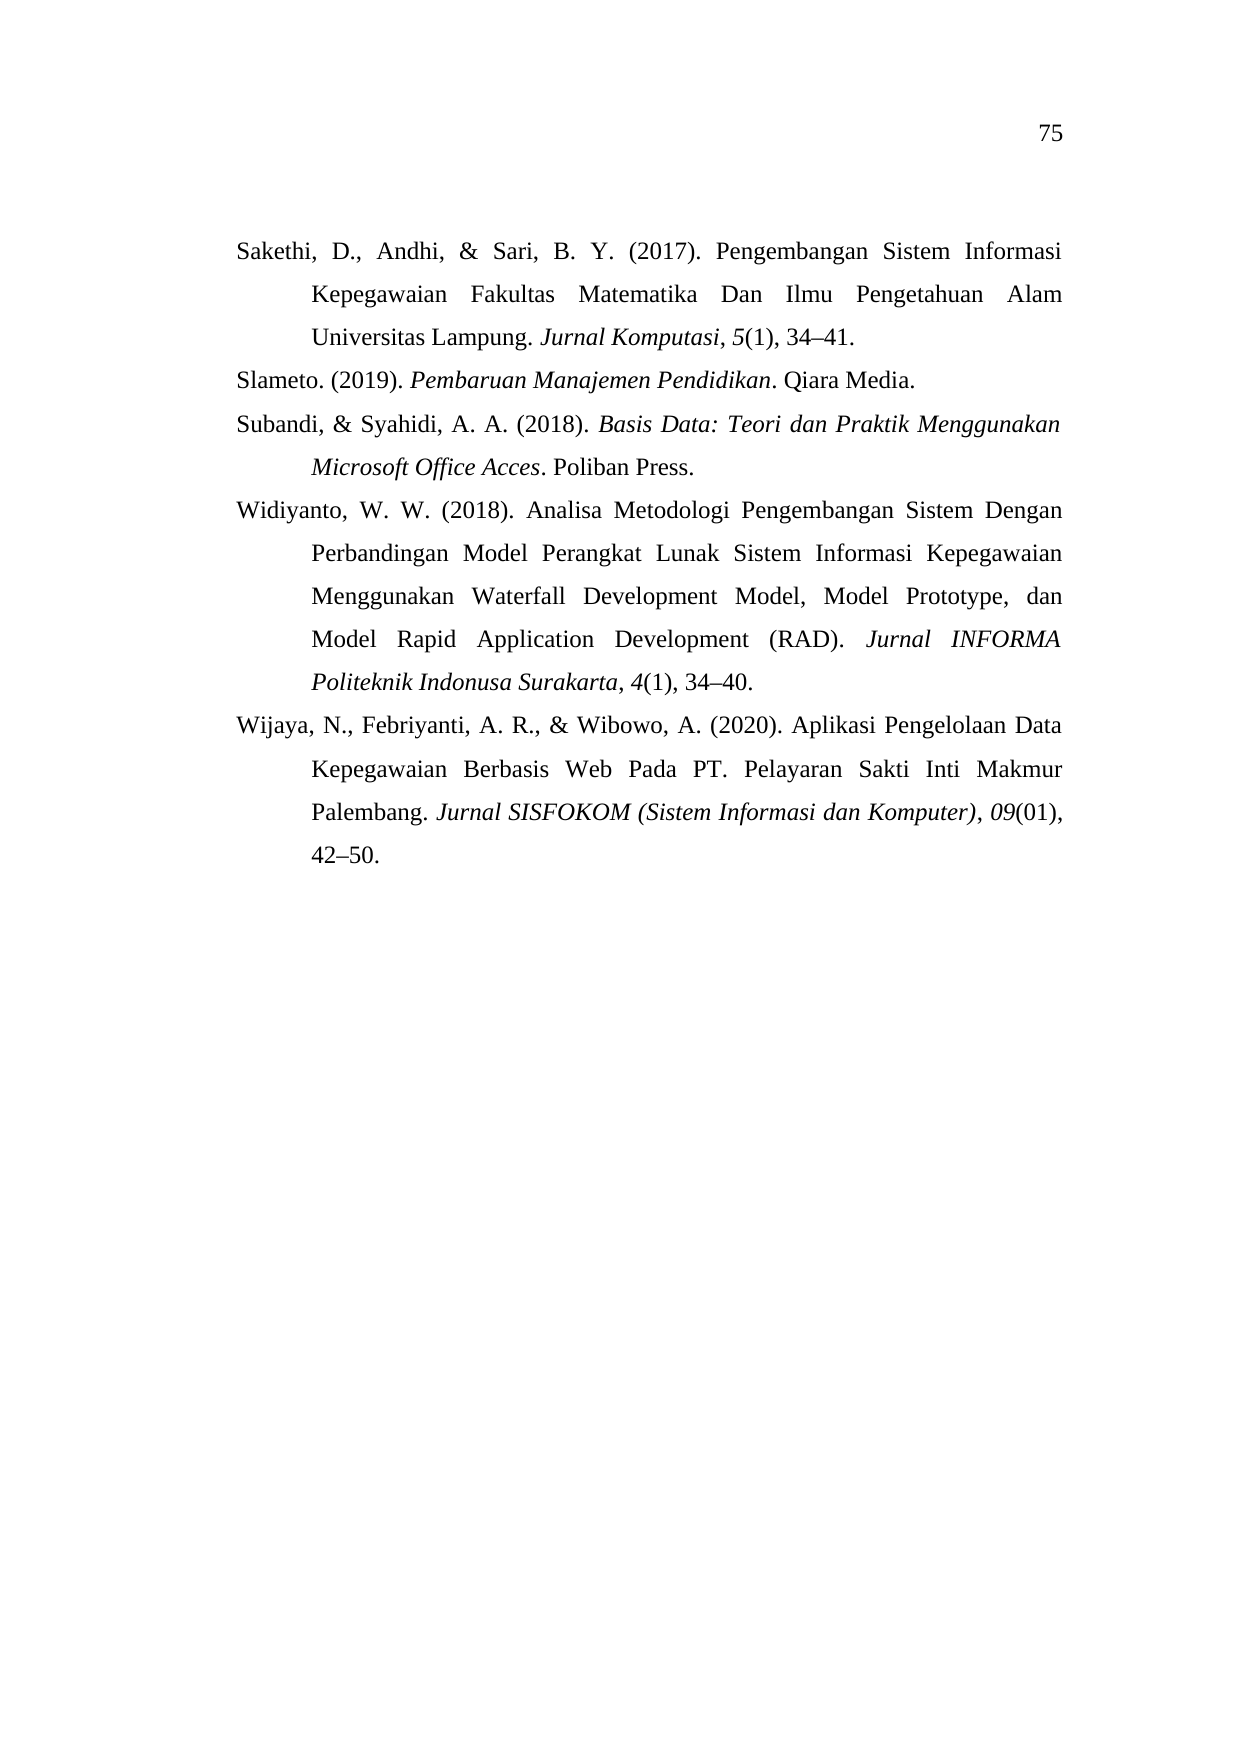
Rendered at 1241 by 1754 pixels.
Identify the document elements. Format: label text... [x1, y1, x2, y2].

text Sakethi, D., Andhi, & Sari, B. Y. (2017). Pengembangan Sistem Informasi Kepegawaian Fakultas Matematika Dan Ilmu Pengetahuan Alam Universitas Lampung. Jurnal Komputasi, 5(1), 34–41. [236, 236, 1063, 351]
text Subandi, & Syahidi, A. A. (2018). Basis Data: Teori dan Praktik Menggunakan Microsoft Office Acces. Poliban Press. [236, 409, 1063, 481]
text Widiyanto, W. W. (2018). Analisa Metodologi Pengembangan Sistem Dengan Perbandingan Model Perangkat Lunak Sistem Informasi Kepegawaian Menggunakan Waterfall Development Model, Model Prototype, dan Model Rapid Application Development (RAD). Jurnal INFORMA Politeknik Indonusa Surakarta, 4(1), 34–40. [236, 495, 1063, 696]
text Wijaya, N., Febriyanti, A. R., & Wibowo, A. (2020). Aplikasi Pengelolaan Data Kepegawaian Berbasis Web Pada PT. Pelayaran Sakti Inti Makmur Palembang. Jurnal SISFOKOM (Sistem Informasi dan Komputer), 09(01), 42–50. [236, 711, 1063, 869]
text Slameto. (2019). Pembaruan Manajemen Pendidikan. Qiara Media. [236, 366, 1063, 394]
